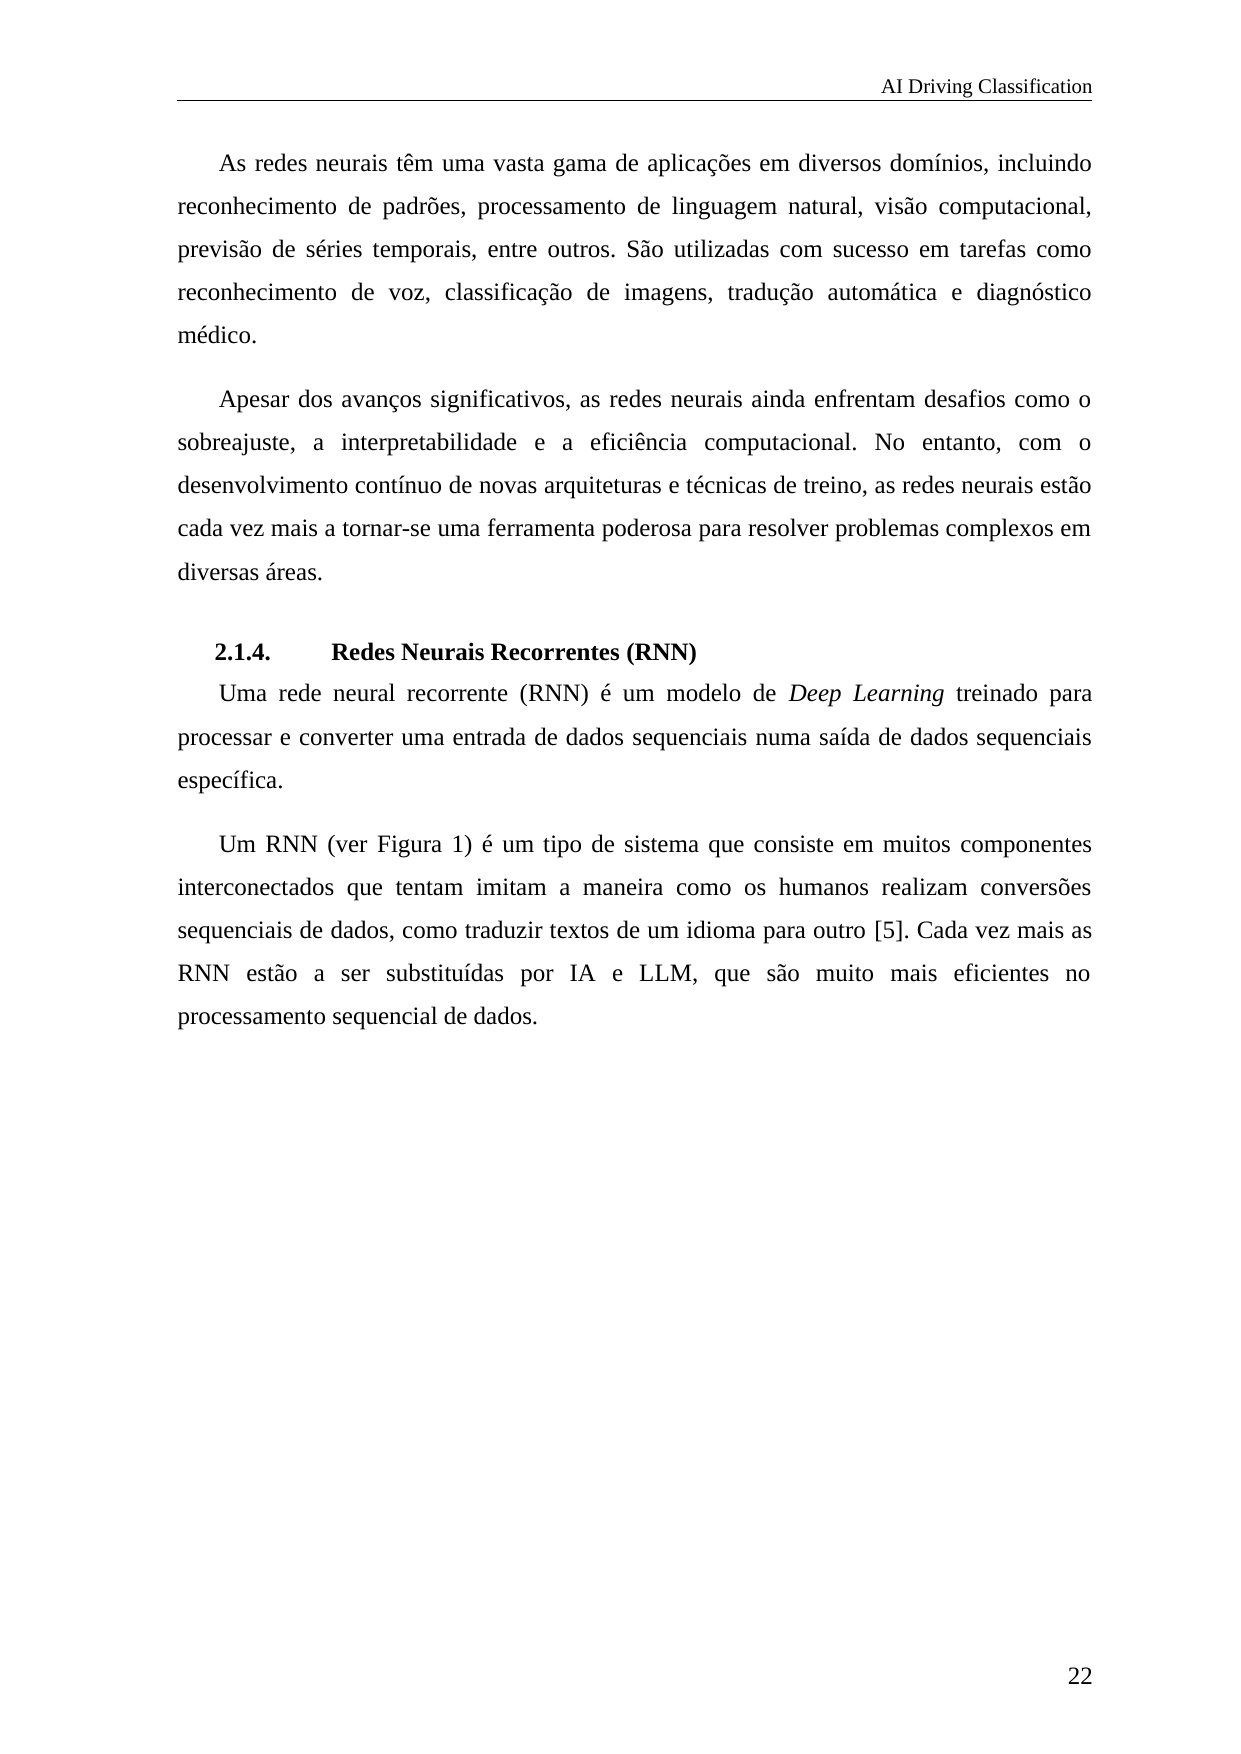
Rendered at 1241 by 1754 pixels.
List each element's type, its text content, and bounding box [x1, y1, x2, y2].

text Apesar dos avanços significativos, as redes neurais ainda enfrentam desafios como o sobreajuste, a interpretabilidade e a eficiência computacional. No entanto, com o desenvolvimento contínuo de novas arquiteturas e técnicas de treino, as redes neurais estão cada vez mais a tornar-se uma ferramenta poderosa para resolver problemas complexos em diversas áreas. [177, 384, 1092, 585]
text Um RNN (ver Figura 1) é um tipo de sistema que consiste em muitos componentes interconectados que tentam imitam a maneira como os humanos realizam conversões sequenciais de dados, como traduzir textos de um idioma para outro . Cada vez mais as RNN estão a ser substituídas por IA e LLM, que são muito mais eficientes no processamento sequencial de dados. [177, 829, 1092, 1030]
subtitle Redes Neurais Recorrentes (RNN) [214, 637, 1092, 666]
text As redes neurais têm uma vasta gama de aplicações em diversos domínios, incluindo reconhecimento de padrões, processamento de linguagem natural, visão computacional, previsão de séries temporais, entre outros. São utilizadas com sucesso em tarefas como reconhecimento de voz, classificação de imagens, tradução automática e diagnóstico médico. [177, 148, 1092, 349]
text Uma rede neural recorrente (RNN) é um modelo de Deep Learning treinado para processar e converter uma entrada de dados sequenciais numa saída de dados sequenciais específica. [177, 678, 1092, 793]
